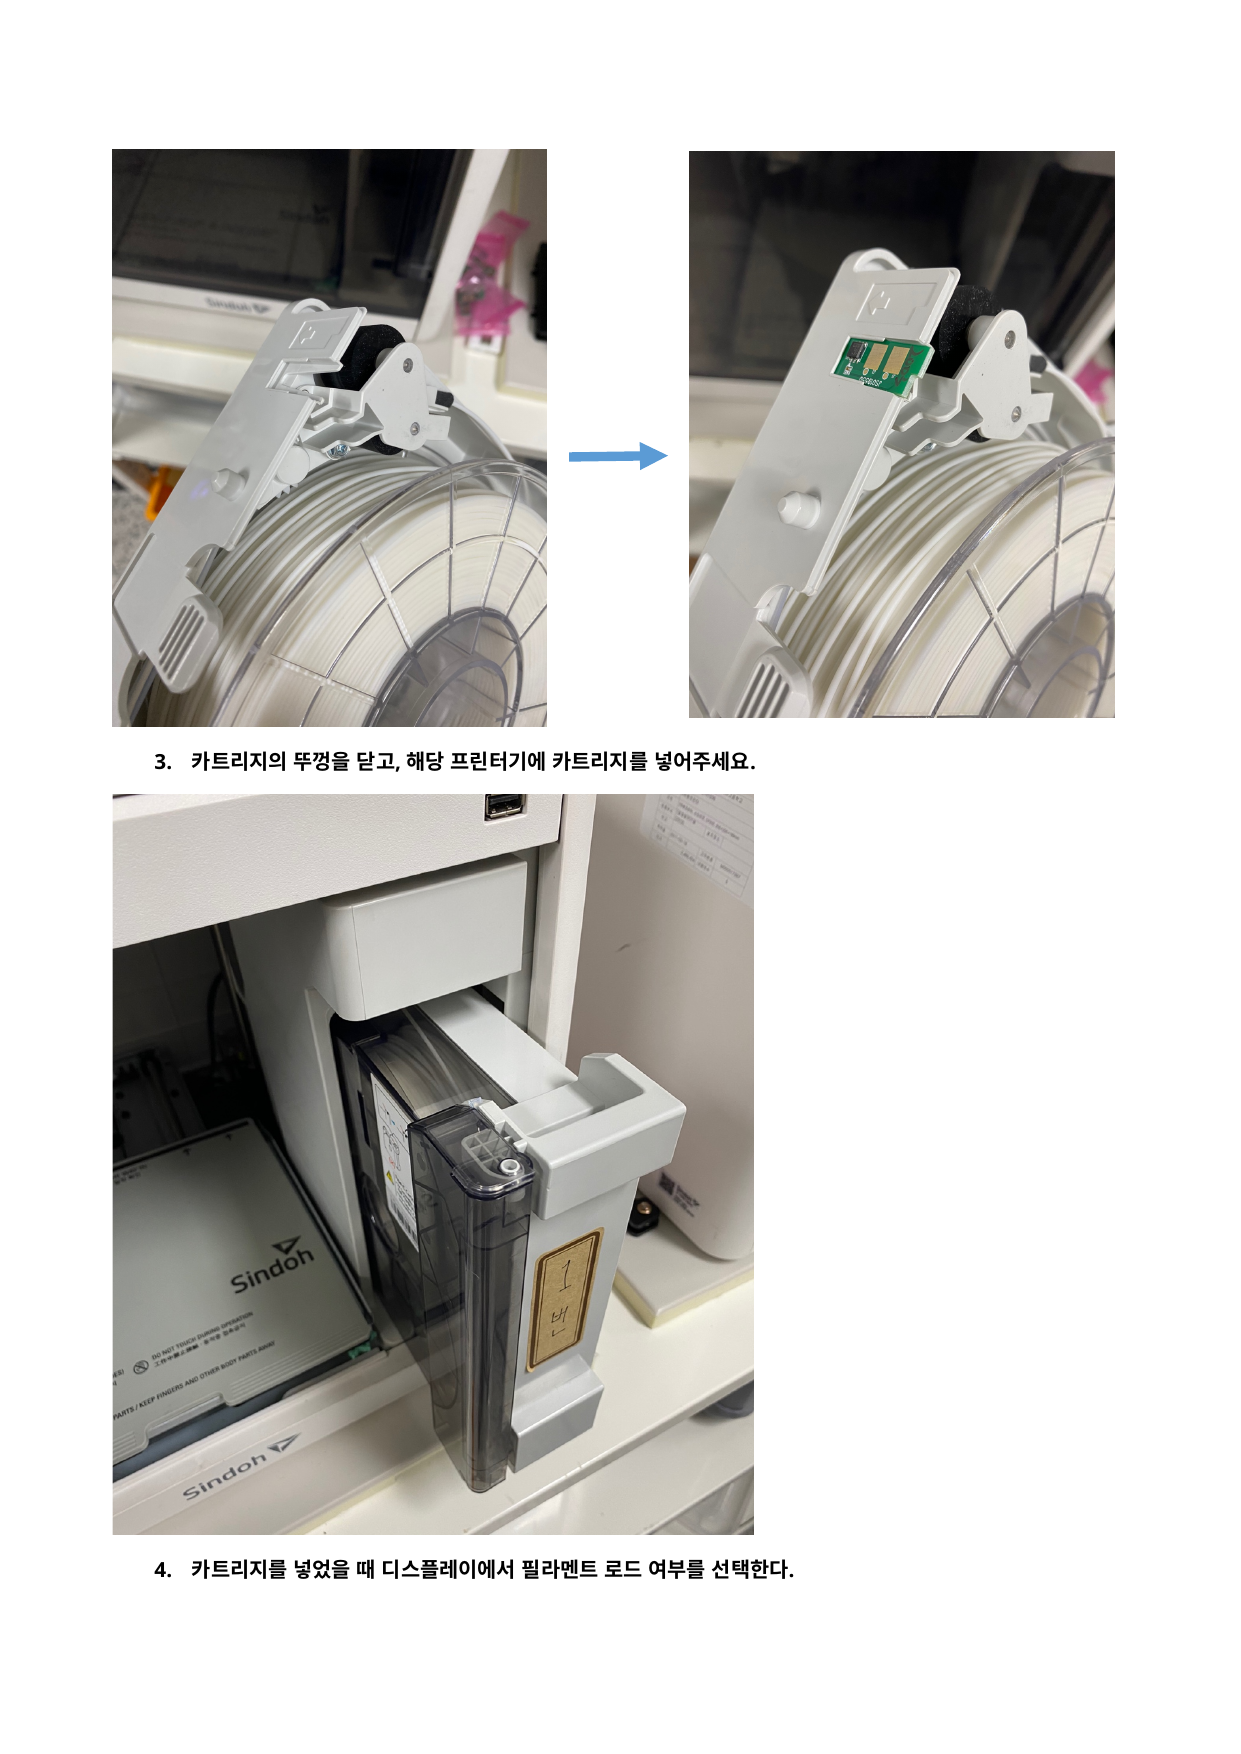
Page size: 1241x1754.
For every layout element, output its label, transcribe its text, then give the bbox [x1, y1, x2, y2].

list 카트리지를 넣었을 때 디스플레이에서 필라멘트 로드 여부를 선택한다. [154, 1553, 1128, 1584]
picture [112, 794, 754, 1535]
list 카트리지의 뚜껑을 닫고, 해당 프린터기에 카트리지를 넣어주세요. [154, 745, 1128, 776]
picture [112, 149, 547, 727]
picture [689, 151, 1115, 718]
